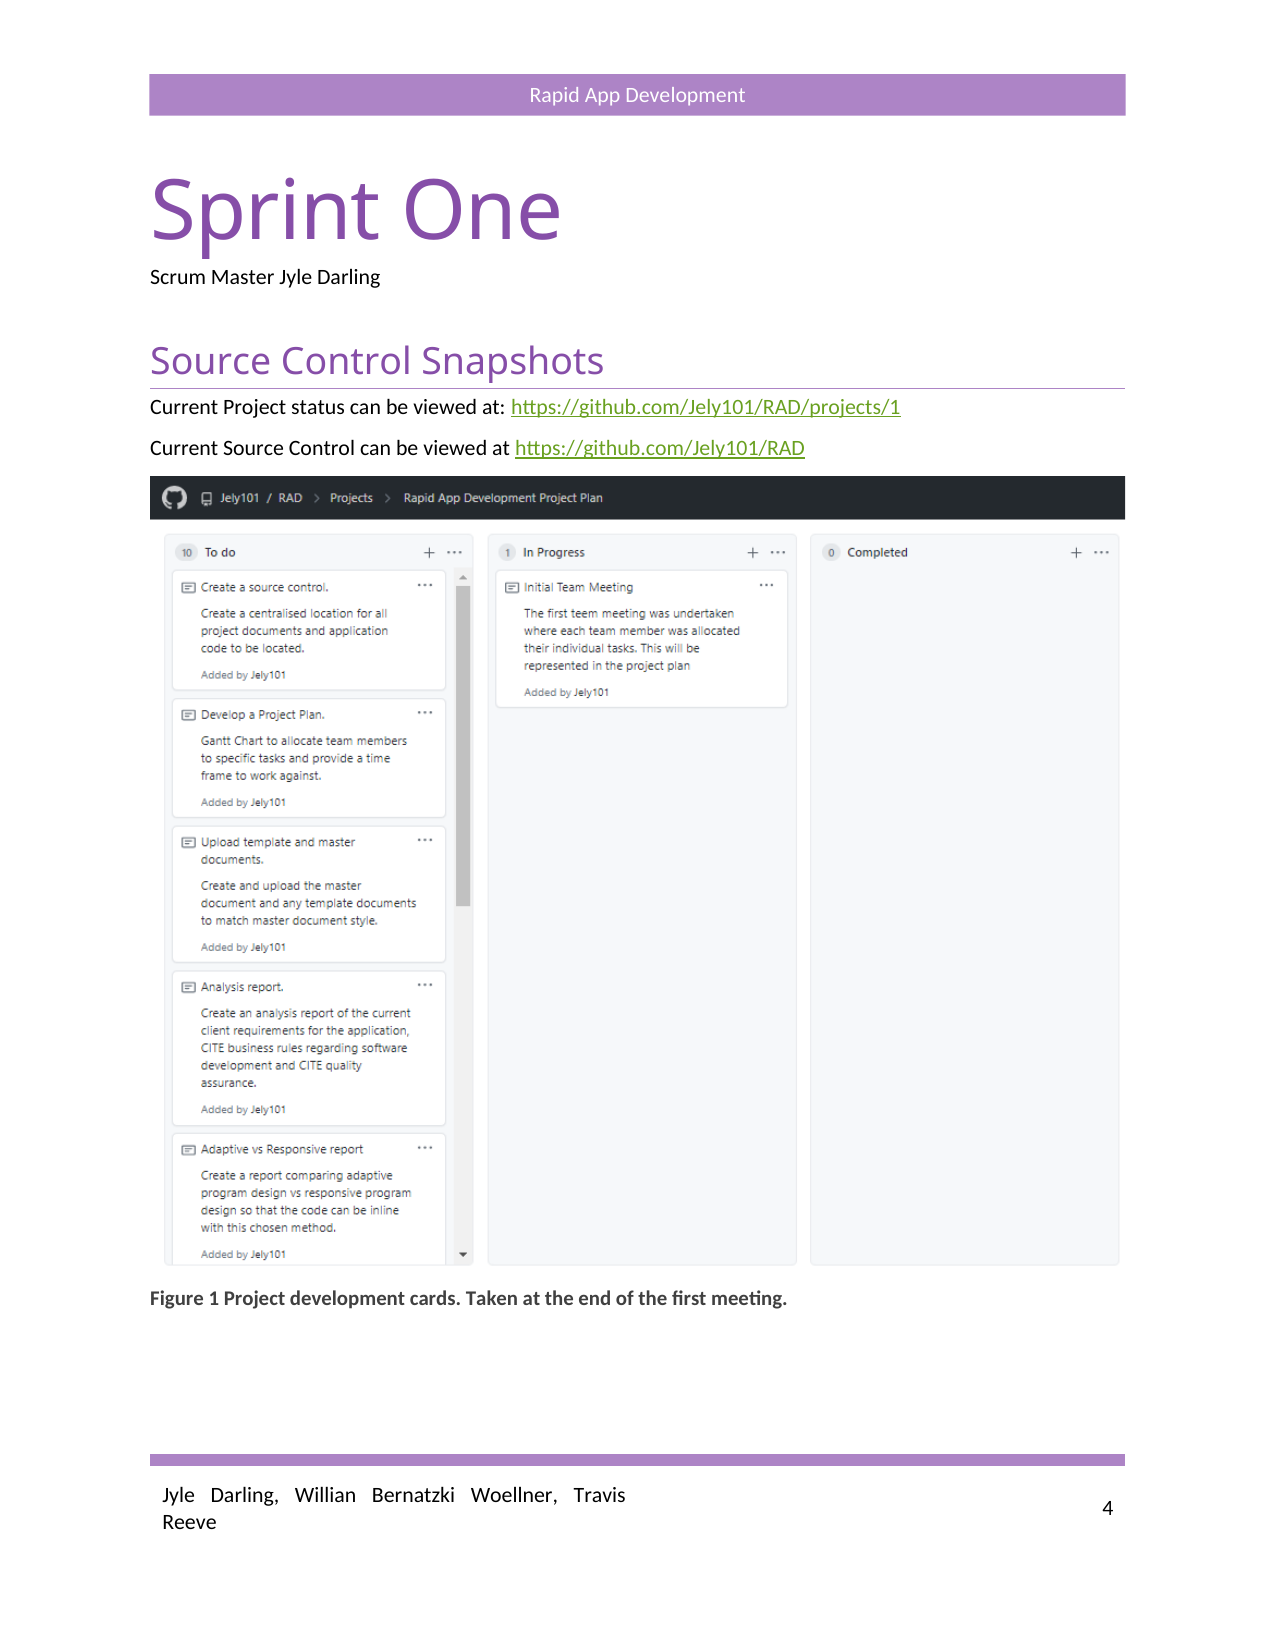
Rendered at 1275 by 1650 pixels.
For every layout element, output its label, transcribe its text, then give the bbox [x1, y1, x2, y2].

title Sprint One [150, 150, 1125, 263]
text Current Source Control can be viewed at https://github.com/Jely101/RAD [150, 434, 1125, 461]
text Scrum Master Jyle Darling [150, 263, 1125, 290]
text Current Project status can be viewed at: https://github.com/Jely101/RAD/projects/1 [150, 393, 1125, 419]
text Figure 1 Project development cards. Taken at the end of the first meeting. [150, 1285, 1125, 1310]
subtitle Source Control Snapshots [150, 334, 1125, 388]
picture [150, 476, 1125, 1270]
